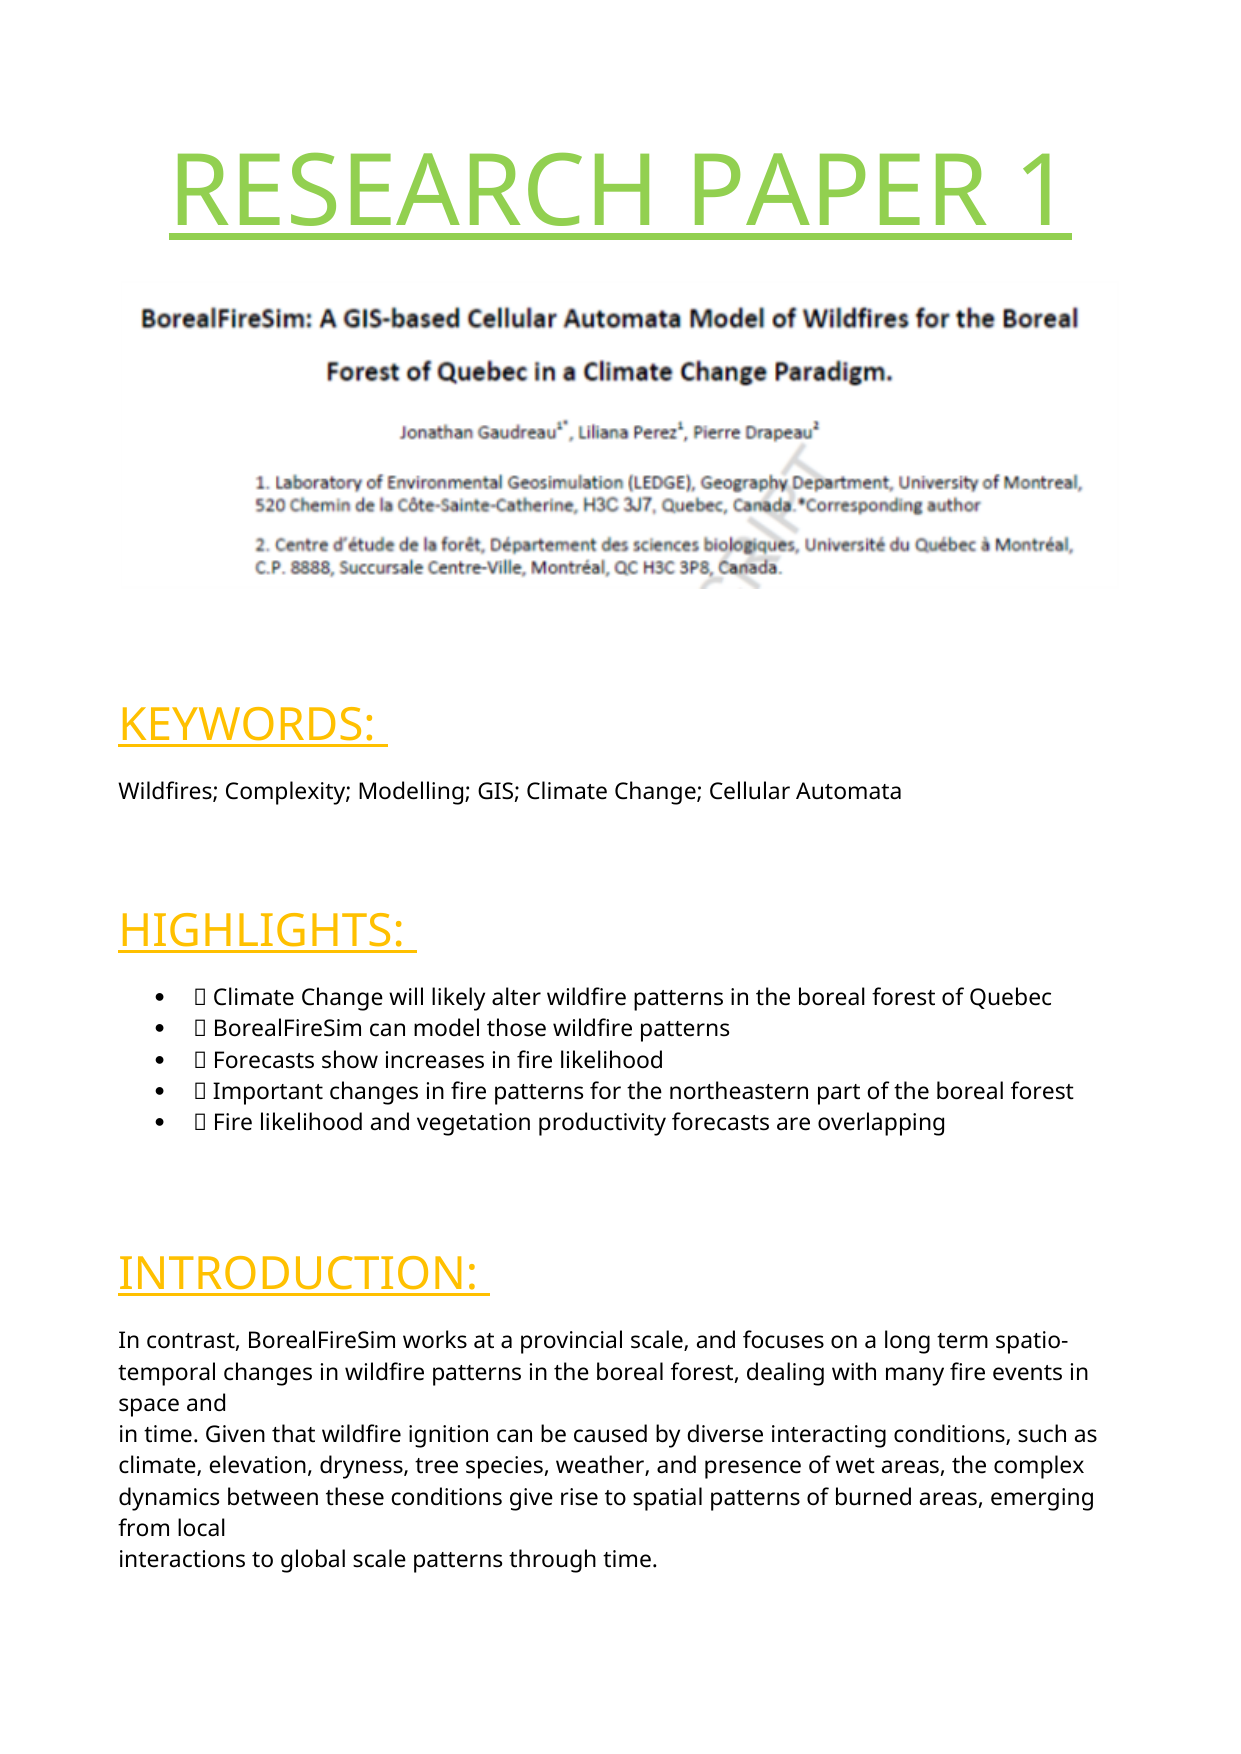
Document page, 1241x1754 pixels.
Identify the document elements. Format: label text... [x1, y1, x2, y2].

text HIGHLIGHTS: [118, 897, 1122, 959]
list  Forecasts show increases in fire likelihood [156, 1044, 1122, 1075]
text In contrast, BorealFireSim works at a provincial scale, and focuses on a long term spatio-temporal changes in wildfire patterns in the boreal forest, dealing with many fire events in space and [118, 1324, 1122, 1418]
text KEYWORDS: [118, 691, 1122, 753]
text RESEARCH PAPER 1 [118, 118, 1122, 254]
list  BorealFireSim can model those wildfire patterns [156, 1012, 1122, 1044]
picture [121, 281, 1120, 589]
text Wildfires; Complexity; Modelling; GIS; Climate Change; Cellular Automata [118, 775, 1122, 806]
list  Fire likelihood and vegetation productivity forecasts are overlapping [156, 1106, 1122, 1137]
text INTRODUCTION: [118, 1241, 1122, 1303]
list  Climate Change will likely alter wildfire patterns in the boreal forest of Quebec [156, 981, 1122, 1012]
list  Important changes in fire patterns for the northeastern part of the boreal forest [156, 1075, 1122, 1106]
text interactions to global scale patterns through time. [118, 1543, 1122, 1574]
text in time. Given that wildfire ignition can be caused by diverse interacting conditions, such as climate, elevation, dryness, tree species, weather, and presence of wet areas, the complex dynamics between these conditions give rise to spatial patterns of burned areas, emerging from local [118, 1418, 1122, 1543]
